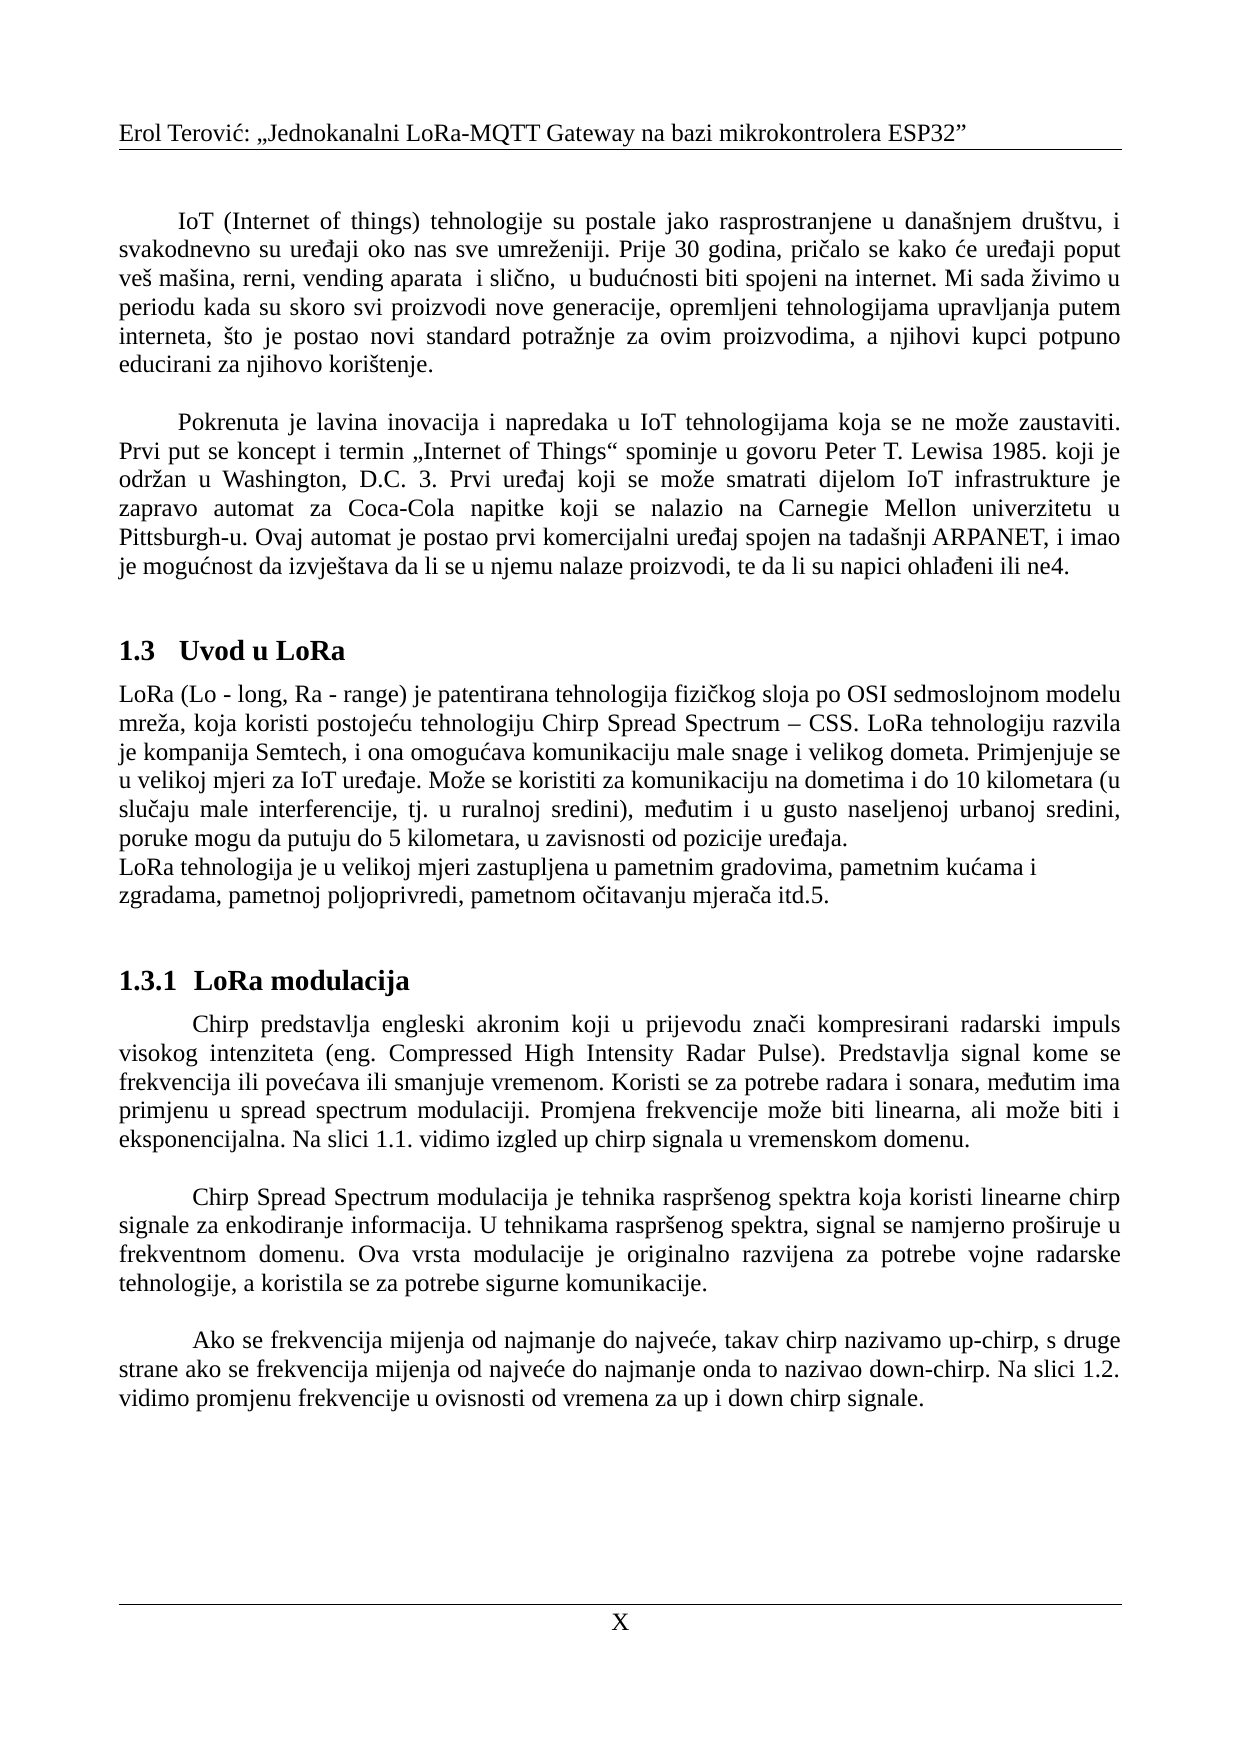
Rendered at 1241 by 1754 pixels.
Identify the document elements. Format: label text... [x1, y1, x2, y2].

text Pokrenuta je lavina inovacija i napredaka u IoT tehnologijama koja se ne može zaustaviti. Prvi put se koncept i termin „Internet of Things“ spominje u govoru Peter T. Lewisa 1985. koji je održan u Washington, D.C. . Prvi uređaj koji se može smatrati dijelom IoT infrastrukture je zapravo automat za Coca-Cola napitke koji se nalazio na Carnegie Mellon univerzitetu u Pittsburgh-u. Ovaj automat je postao prvi komercijalni uređaj spojen na tadašnji ARPANET, i imao je mogućnost da izvještava da li se u njemu nalaze proizvodi, te da li su napici ohlađeni ili ne. [118, 407, 1122, 579]
text Chirp predstavlja engleski akronim koji u prijevodu znači kompresirani radarski impuls visokog intenziteta (eng. Compressed High Intensity Radar Pulse). Predstavlja signal kome se frekvencija ili povećava ili smanjuje vremenom. Koristi se za potrebe radara i sonara, međutim ima primjenu u spread spectrum modulaciji. Promjena frekvencije može biti linearna, ali može biti i eksponencijalna. Na slici 1.1. vidimo izgled up chirp signala u vremenskom domenu. [118, 1009, 1122, 1153]
text LoRa tehnologija je u velikoj mjeri zastupljena u pametnim gradovima, pametnim kućama i zgradama, pametnoj poljoprivredi, pametnom očitavanju mjerača itd.. [118, 852, 1122, 909]
text LoRa (Lo - long, Ra - range) je patentirana tehnologija fizičkog sloja po OSI sedmoslojnom modelu mreža, koja koristi postojeću tehnologiju Chirp Spread Spectrum – CSS. LoRa tehnologiju razvila je kompanija Semtech, i ona omogućava komunikaciju male snage i velikog dometa. Primjenjuje se u velikoj mjeri za IoT uređaje. Može se koristiti za komunikaciju na dometima i do 10 kilometara (u slučaju male interferencije, tj. u ruralnoj sredini), međutim i u gusto naseljenoj urbanoj sredini, poruke mogu da putuju do 5 kilometara, u zavisnosti od pozicije uređaja. [118, 679, 1122, 852]
text IoT (Internet of things) tehnologije su postale jako rasprostranjene u današnjem društvu, i svakodnevno su uređaji oko nas sve umreženiji. Prije 30 godina, pričalo se kako će uređaji poput veš mašina, rerni, vending aparata i slično, u budućnosti biti spojeni na internet. Mi sada živimo u periodu kada su skoro svi proizvodi nove generacije, opremljeni tehnologijama upravljanja putem interneta, što je postao novi standard potražnje za ovim proizvodima, a njihovi kupci potpuno educirani za njihovo korištenje. [118, 206, 1122, 378]
subtitle LoRa modulacija [118, 963, 1122, 997]
subtitle Uvod u LoRa [118, 633, 1122, 667]
text Chirp Spread Spectrum modulacija je tehnika raspršenog spektra koja koristi linearne chirp signale za enkodiranje informacija. U tehnikama raspršenog spektra, signal se namjerno proširuje u frekventnom domenu. Ova vrsta modulacije je originalno razvijena za potrebe vojne radarske tehnologije, a koristila se za potrebe sigurne komunikacije. [118, 1182, 1122, 1297]
text Ako se frekvencija mijenja od najmanje do najveće, takav chirp nazivamo up-chirp, s druge strane ako se frekvencija mijenja od najveće do najmanje onda to nazivao down-chirp. Na slici 1.2. vidimo promjenu frekvencije u ovisnosti od vremena za up i down chirp signale. [118, 1325, 1122, 1412]
